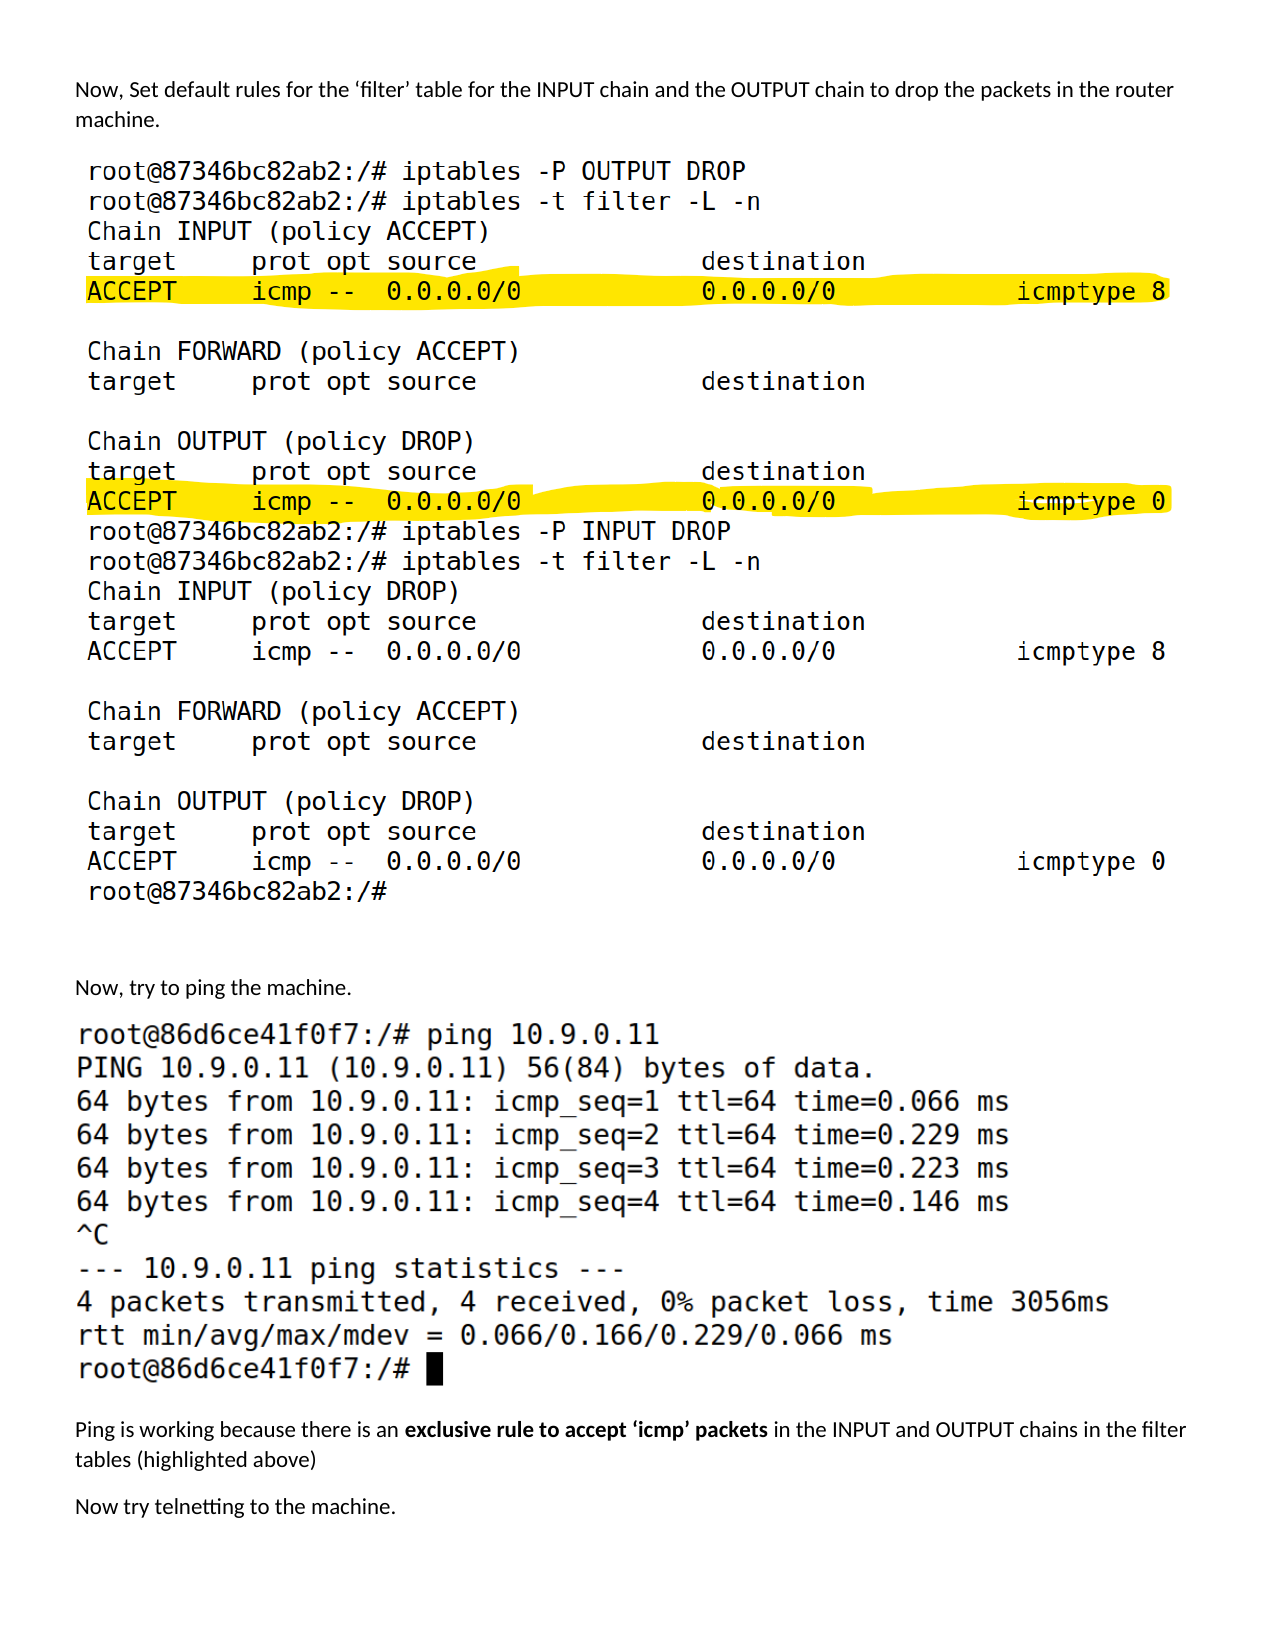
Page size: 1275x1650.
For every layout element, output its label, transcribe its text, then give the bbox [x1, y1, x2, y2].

text Now try telnetting to the machine. [75, 1492, 1200, 1520]
text Now, Set default rules for the ‘filter’ table for the INPUT chain and the OUTPUT chain to drop the packets in the router machine. [75, 75, 1200, 133]
picture [75, 152, 1200, 908]
text Now, try to ping the machine. [75, 973, 1200, 1001]
picture [75, 1020, 1148, 1396]
text Ping is working because there is an exclusive rule to accept ‘icmp’ packets in the INPUT and OUTPUT chains in the filter tables (highlighted above) [75, 1415, 1200, 1473]
